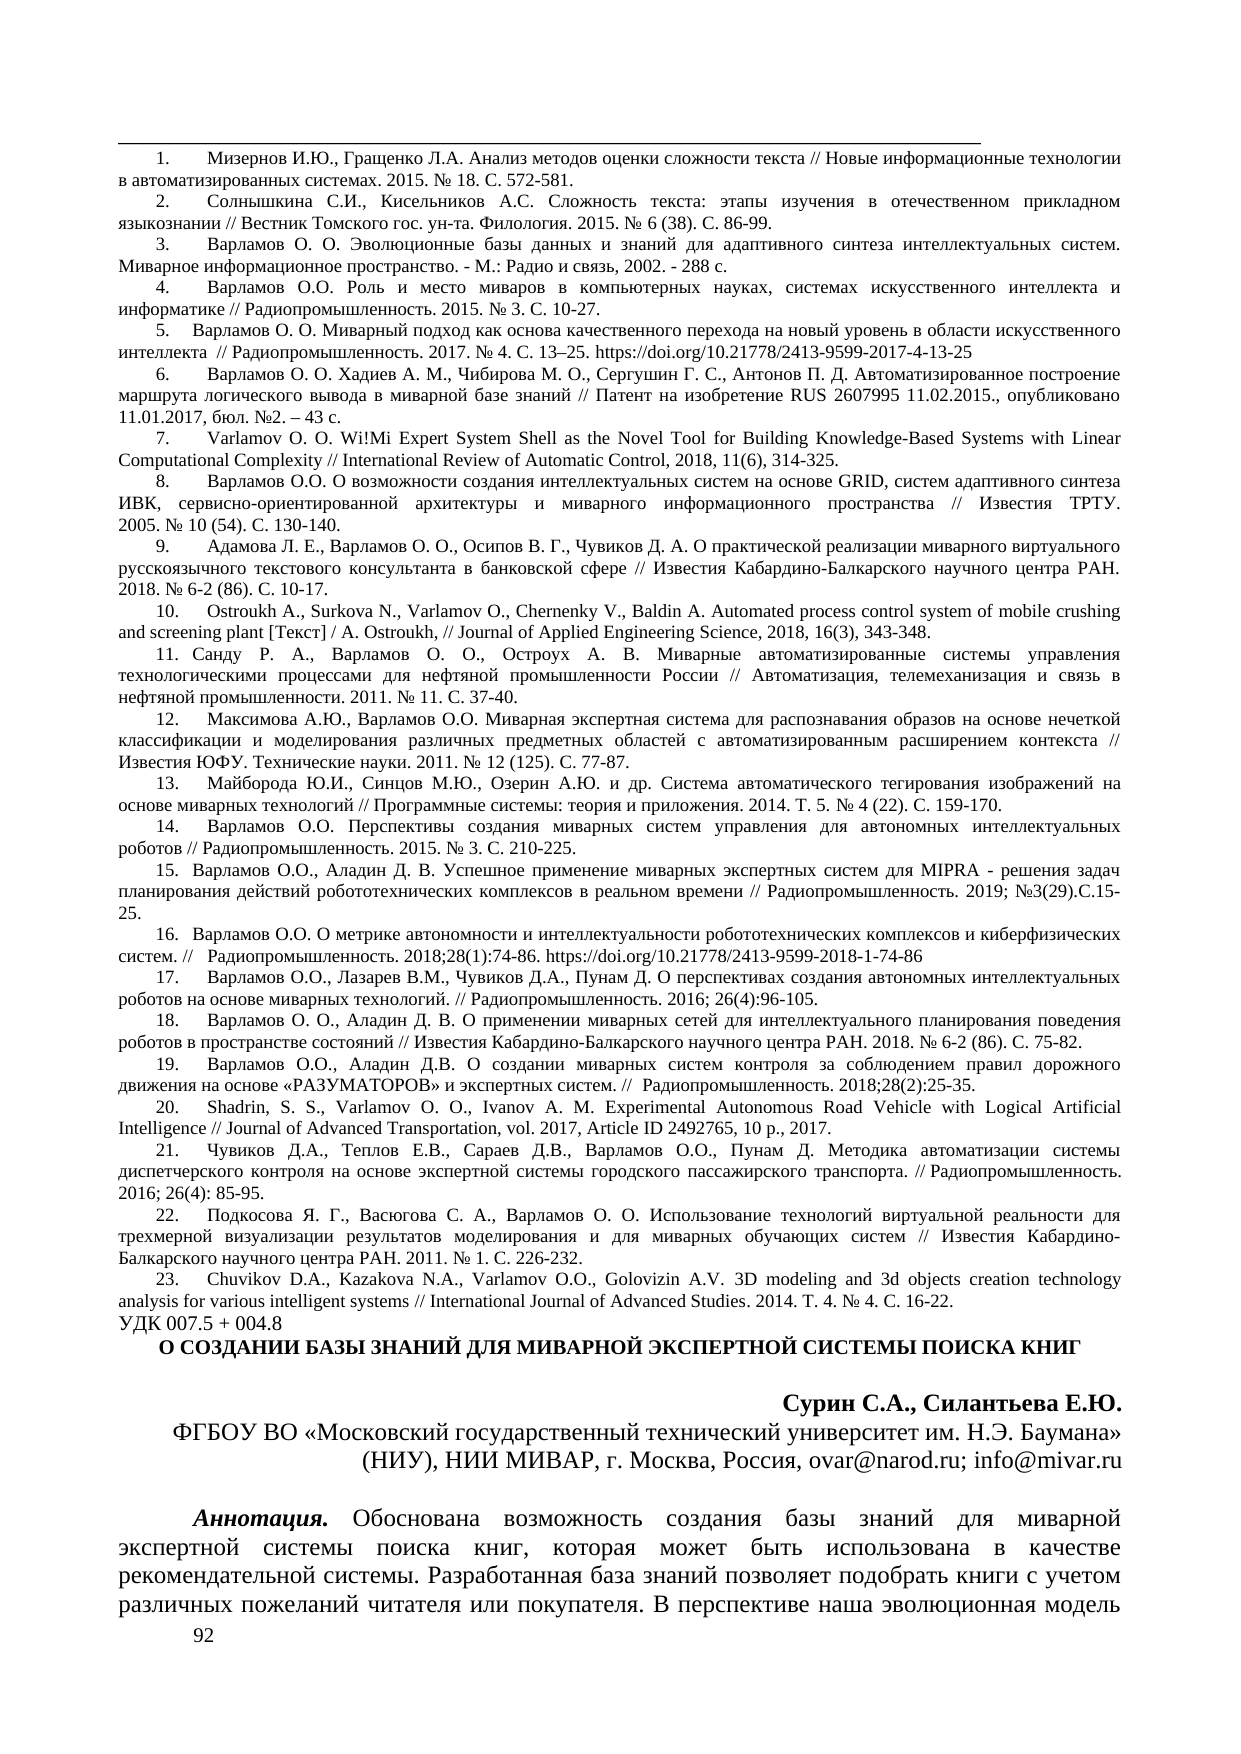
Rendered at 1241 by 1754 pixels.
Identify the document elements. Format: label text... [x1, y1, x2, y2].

list Varlamov O. O. Wi!Mi Expert System Shell as the Novel Tool for Building Knowledge-Based Systems with Linear Computational Complexity // International Review of Automatic Control, 2018, 11(6), 314-325. [118, 427, 1122, 470]
list Варламов О. О., Аладин Д. В. О применении миварных сетей для интеллектуального планирования поведения роботов в пространстве состояний // Известия Кабардино-Балкарского научного центра РАН. 2018. № 6-2 (86). С. 75-82. [118, 1009, 1122, 1052]
list Варламов О.О., Аладин Д.В. О создании миварных систем контроля за соблюдением правил дорожного движения на основе «РАЗУМАТОРОВ» и экспертных систем. // Радиопромышленность. 2018;28(2):25-35. [118, 1052, 1122, 1096]
text О СОЗДАНИИ БАЗЫ ЗНАНИЙ ДЛЯ МИВАРНОЙ ЭКСПЕРТНОЙ СИСТЕМЫ ПОИСКА КНИГ [118, 1335, 1122, 1359]
list Солнышкина С.И., Кисельников А.С. Сложность текста: этапы изучения в отечественном прикладном языкознании // Вестник Томского гос. ун-та. Филология. 2015. № 6 (38). С. 86-99. [118, 190, 1122, 233]
list Варламов О.О. Перспективы создания миварных систем управления для автономных интеллектуальных роботов // Радиопромышленность. 2015. № 3. С. 210-225. [118, 815, 1122, 858]
list Мизернов И.Ю., Гращенко Л.А. Анализ методов оценки сложности текста // Новые информационные технологии в автоматизированных системах. 2015. № 18. С. 572-581. [118, 147, 1122, 190]
text ФГБОУ ВО «Московский государственный технический университет им. Н.Э. Баумана» (НИУ), НИИ МИВАР, г. Москва, Россия, ovar@narod.ru; info@mivar.ru [118, 1417, 1122, 1474]
text Сурин С.А., Силантьева Е.Ю. [118, 1388, 1122, 1417]
list Варламов О.О., Лазарев В.М., Чувиков Д.А., Пунам Д. О перспективах создания автономных интеллектуальных роботов на основе миварных технологий. // Радиопромышленность. 2016; 26(4):96-105. [118, 966, 1122, 1009]
list Chuvikov D.A., Kazakova N.A., Varlamov O.O., Golovizin A.V. 3D modeling and 3d objects creation technology analysis for various intelligent systems // International Journal of Advanced Studies. 2014. Т. 4. № 4. С. 16-22. [118, 1268, 1122, 1311]
list Варламов О. О. Хадиев А. М., Чибирова М. О., Сергушин Г. С., Антонов П. Д. Автоматизированное построение маршрута логического вывода в миварной базе знаний // Патент на изобретение RUS 2607995 11.02.2015., опубликовано 11.01.2017, бюл. №2. – 43 с. [118, 362, 1122, 427]
list Варламов О.О. О метрике автономности и интеллектуальности робототехнических комплексов и киберфизических систем. // Радиопромышленность. 2018;28(1):74-86. https://doi.org/10.21778/2413-9599-2018-1-74-86 [118, 923, 1122, 966]
list Ostroukh A., Surkova N., Varlamov O., Chernenky V., Baldin A. Automated process control system of mobile crushing and screening plant [Текст] / А. Ostroukh, // Journal of Applied Engineering Science, 2018, 16(3), 343-348. [118, 600, 1122, 643]
list Максимова А.Ю., Варламов О.О. Миварная экспертная система для распознавания образов на основе нечеткой классификации и моделирования различных предметных областей с автоматизированным расширением контекста // Известия ЮФУ. Технические науки. 2011. № 12 (125). С. 77-87. [118, 707, 1122, 772]
list Варламов О. О. Эволюционные базы данных и знаний для адаптивного синтеза интеллектуальных систем. Миварное информационное пространство. - М.: Радио и связь, 2002. - 288 c. [118, 233, 1122, 276]
list Варламов О. О. Миварный подход как основа качественного перехода на новый уровень в области искусственного интеллекта // Радиопромышленность. 2017. № 4. С. 13–25. https://doi.org/10.21778/2413-9599-2017-4-13-25 [118, 319, 1122, 362]
list Подкосова Я. Г., Васюгова С. А., Варламов О. О. Использование технологий виртуальной реальности для трехмерной визуализации результатов моделирования и для миварных обучающих систем // Известия Кабардино-Балкарского научного центра РАН. 2011. № 1. С. 226-232. [118, 1203, 1122, 1268]
list Варламов О.О. О возможности создания интеллектуальных систем на основе GRID, систем адаптивного синтеза ИВК, сервисно-ориентированной архитектуры и миварного информационного пространства // Известия ТРТУ. 2005. № 10 (54). С. 130-140. [118, 470, 1122, 535]
list Чувиков Д.А., Теплов Е.В., Сараев Д.В., Варламов О.О., Пунам Д. Методика автоматизации системы диспетчерского контроля на основе экспертной системы городского пассажирского транспорта. // Радиопромышленность. 2016; 26(4): 85-95. [118, 1139, 1122, 1203]
list Варламов О.О., Аладин Д. В. Успешное применение миварных экспертных систем для MIPRA - решения задач планирования действий робототехнических комплексов в реальном времени // Радиопромышленность. 2019; №3(29).С.15-25. [118, 858, 1122, 923]
text УДК 007.5 + 004.8 [118, 1311, 1122, 1335]
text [118, 1503, 1122, 1618]
list Адамова Л. Е., Варламов О. О., Осипов В. Г., Чувиков Д. А. О практической реализации миварного виртуального русскоязычного текстового консультанта в банковской сфере // Известия Кабардино-Балкарского научного центра РАН. 2018. № 6-2 (86). С. 10-17. [118, 535, 1122, 600]
text _____________________________________________________________________ [118, 118, 1122, 147]
list Санду Р. А., Варламов О. О., Остроух А. В. Миварные автоматизированные системы управления технологическими процессами для нефтяной промышленности России // Автоматизация, телемеханизация и связь в нефтяной промышленности. 2011. № 11. С. 37-40. [118, 643, 1122, 707]
list Майборода Ю.И., Синцов М.Ю., Озерин А.Ю. и др. Система автоматического тегирования изображений на основе миварных технологий // Программные системы: теория и приложения. 2014. Т. 5. № 4 (22). С. 159-170. [118, 772, 1122, 815]
list Shadrin, S. S., Varlamov O. O., Ivanov A. M. Experimental Autonomous Road Vehicle with Logical Artificial Intelligence // Journal of Advanced Transportation, vol. 2017, Article ID 2492765, 10 p., 2017. [118, 1096, 1122, 1139]
list Варламов О.О. Роль и место миваров в компьютерных науках, системах искусственного интеллекта и информатике // Радиопромышленность. 2015. № 3. С. 10-27. [118, 276, 1122, 319]
